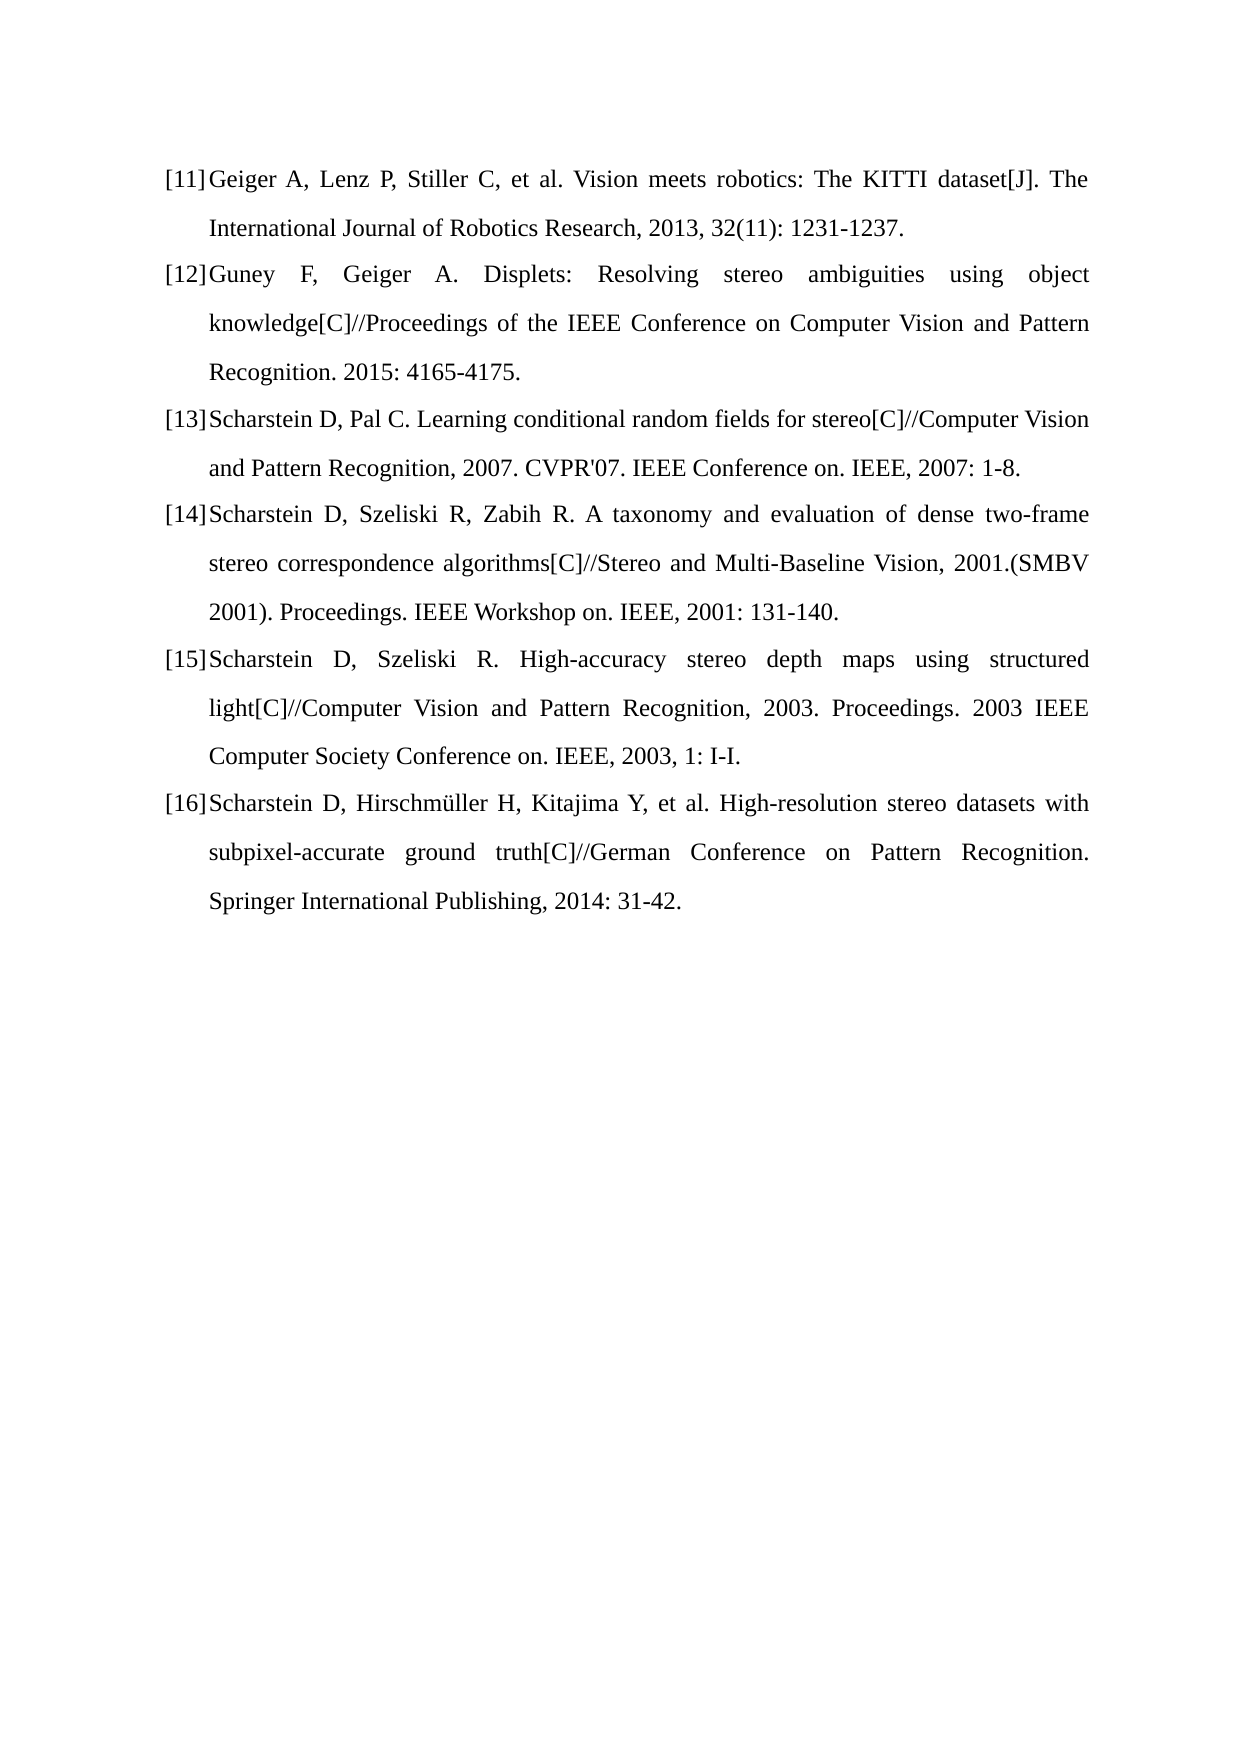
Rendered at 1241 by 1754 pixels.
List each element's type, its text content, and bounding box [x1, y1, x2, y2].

list Scharstein D, Hirschmüller H, Kitajima Y, et al. High-resolution stereo datasets with subpixel-accurate ground truth[C]//German Conference on Pattern Recognition. Springer International Publishing, 2014: 31-42. [165, 786, 1090, 916]
list Scharstein D, Szeliski R. High-accuracy stereo depth maps using structured light[C]//Computer Vision and Pattern Recognition, 2003. Proceedings. 2003 IEEE Computer Society Conference on. IEEE, 2003, 1: I-I. [165, 642, 1090, 772]
list Guney F, Geiger A. Displets: Resolving stereo ambiguities using object knowledge[C]//Proceedings of the IEEE Conference on Computer Vision and Pattern Recognition. 2015: 4165-4175. [165, 258, 1090, 388]
list Geiger A, Lenz P, Stiller C, et al. Vision meets robotics: The KITTI dataset[J]. The International Journal of Robotics Research, 2013, 32(11): 1231-1237. [165, 162, 1090, 243]
list Scharstein D, Szeliski R, Zabih R. A taxonomy and evaluation of dense two-frame stereo correspondence algorithms[C]//Stereo and Multi-Baseline Vision, 2001.(SMBV 2001). Proceedings. IEEE Workshop on. IEEE, 2001: 131-140. [165, 498, 1090, 628]
list Scharstein D, Pal C. Learning conditional random fields for stereo[C]//Computer Vision and Pattern Recognition, 2007. CVPR'07. IEEE Conference on. IEEE, 2007: 1-8. [165, 402, 1090, 483]
